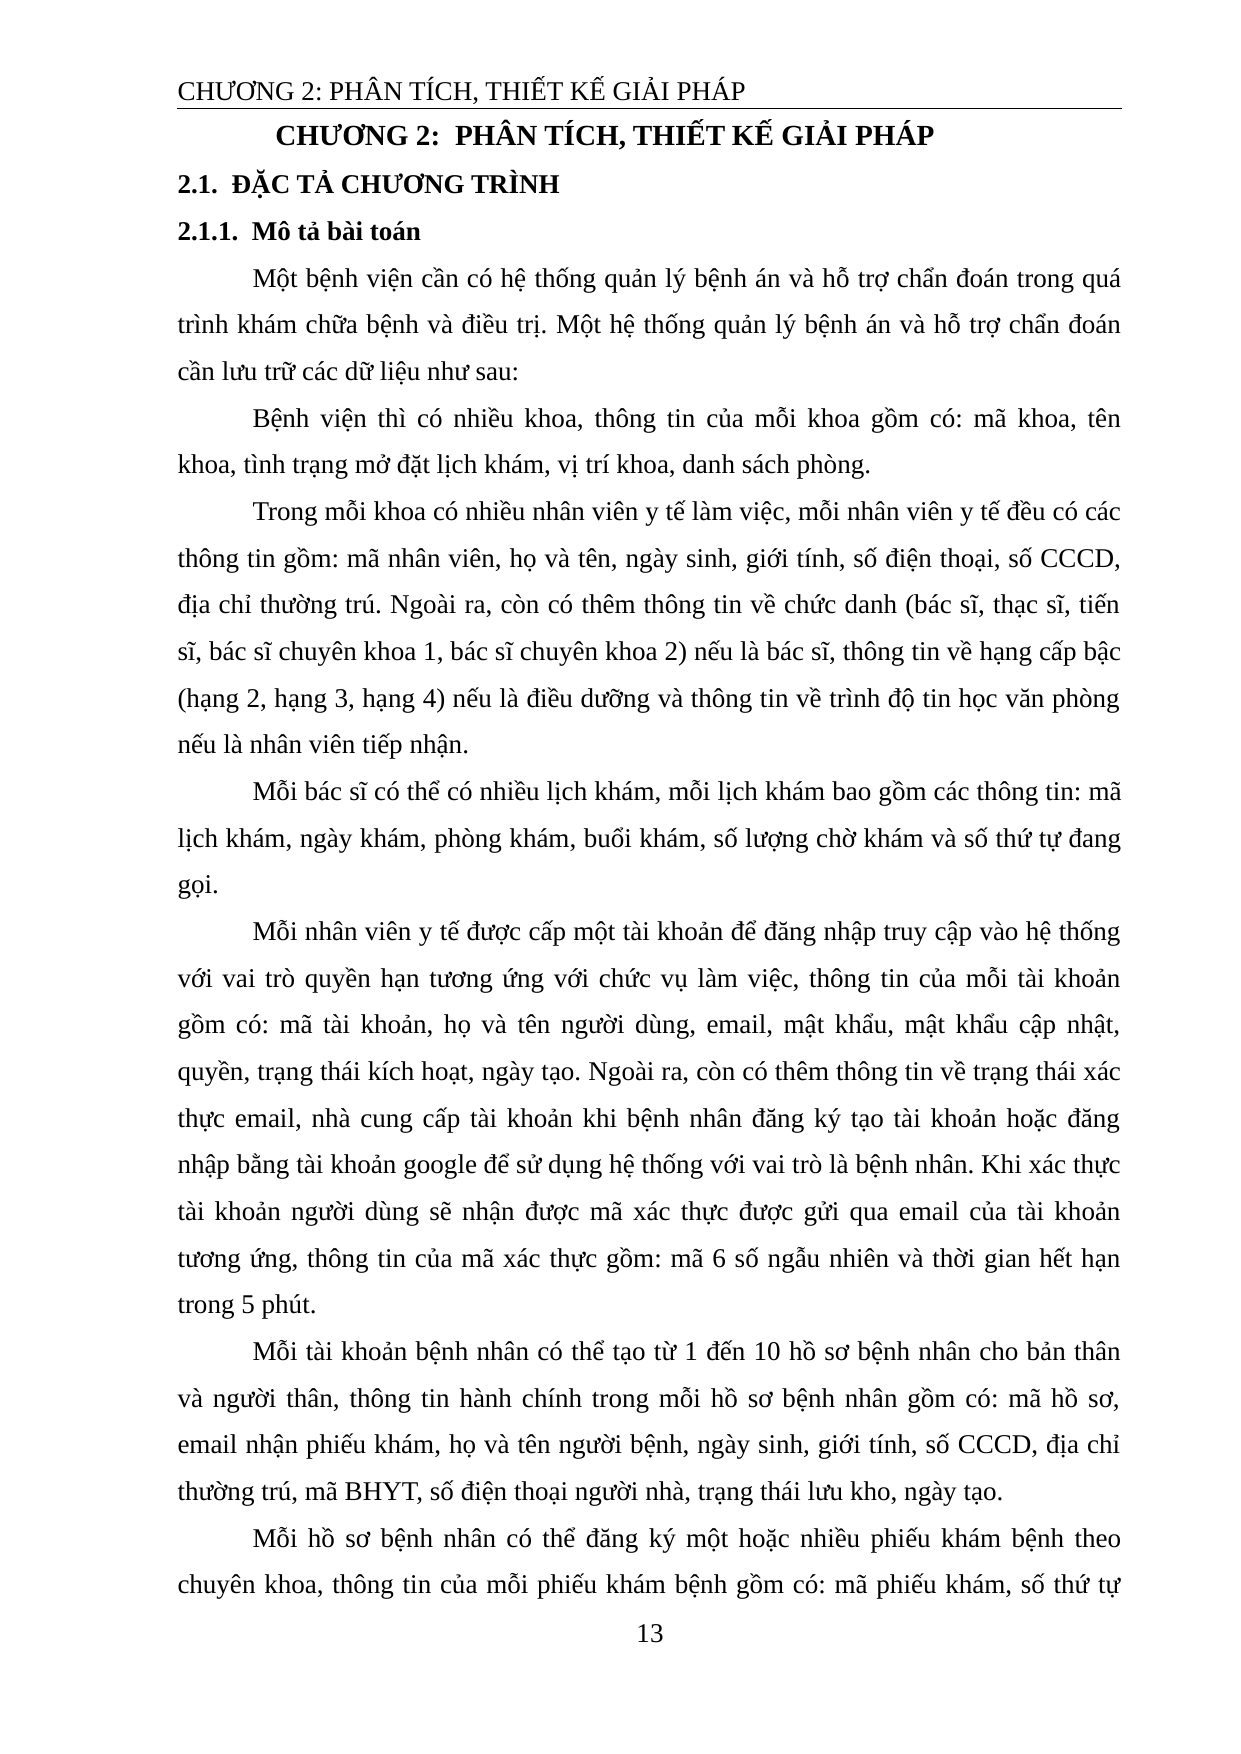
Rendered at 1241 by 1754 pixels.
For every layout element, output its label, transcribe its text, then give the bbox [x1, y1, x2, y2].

text Mỗi bác sĩ có thể có nhiều lịch khám, mỗi lịch khám bao gồm các thông tin: mã lịch khám, ngày khám, phòng khám, buổi khám, số lượng chờ khám và số thứ tự đang gọi. [177, 775, 1122, 899]
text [177, 1522, 1122, 1599]
text Mỗi tài khoản bệnh nhân có thể tạo từ 1 đến 10 hồ sơ bệnh nhân cho bản thân và người thân, thông tin hành chính trong mỗi hồ sơ bệnh nhân gồm có: mã hồ sơ, email nhận phiếu khám, họ và tên người bệnh, ngày sinh, giới tính, số CCCD, địa chỉ thường trú, mã BHYT, số điện thoại người nhà, trạng thái lưu kho, ngày tạo. [177, 1335, 1122, 1506]
text Một bệnh viện cần có hệ thống quản lý bệnh án và hỗ trợ chẩn đoán trong quá trình khám chữa bệnh và điều trị. Một hệ thống quản lý bệnh án và hỗ trợ chẩn đoán cần lưu trữ các dữ liệu như sau: [177, 262, 1122, 386]
text Mỗi nhân viên y tế được cấp một tài khoản để đăng nhập truy cập vào hệ thống với vai trò quyền hạn tương ứng với chức vụ làm việc, thông tin của mỗi tài khoản gồm có: mã tài khoản, họ và tên người dùng, email, mật khẩu, mật khẩu cập nhật, quyền, trạng thái kích hoạt, ngày tạo. Ngoài ra, còn có thêm thông tin về trạng thái xác thực email, nhà cung cấp tài khoản khi bệnh nhân đăng ký tạo tài khoản hoặc đăng nhập bằng tài khoản google để sử dụng hệ thống với vai trò là bệnh nhân. Khi xác thực tài khoản người dùng sẽ nhận được mã xác thực được gửi qua email của tài khoản tương ứng, thông tin của mã xác thực gồm: mã 6 số ngẫu nhiên và thời gian hết hạn trong 5 phút. [177, 915, 1122, 1319]
subtitle Mô tả bài toán [177, 215, 1122, 246]
subtitle ĐẶC TẢ CHƯƠNG TRÌNH [177, 168, 1122, 199]
subtitle PHÂN TÍCH, THIẾT KẾ GIẢI PHÁP [177, 118, 1122, 152]
text Trong mỗi khoa có nhiều nhân viên y tế làm việc, mỗi nhân viên y tế đều có các thông tin gồm: mã nhân viên, họ và tên, ngày sinh, giới tính, số điện thoại, số CCCD, địa chỉ thường trú. Ngoài ra, còn có thêm thông tin về chức danh (bác sĩ, thạc sĩ, tiến sĩ, bác sĩ chuyên khoa 1, bác sĩ chuyên khoa 2) nếu là bác sĩ, thông tin về hạng cấp bậc (hạng 2, hạng 3, hạng 4) nếu là điều dưỡng và thông tin về trình độ tin học văn phòng nếu là nhân viên tiếp nhận. [177, 495, 1122, 759]
text Bệnh viện thì có nhiều khoa, thông tin của mỗi khoa gồm có: mã khoa, tên khoa, tình trạng mở đặt lịch khám, vị trí khoa, danh sách phòng. [177, 402, 1122, 479]
